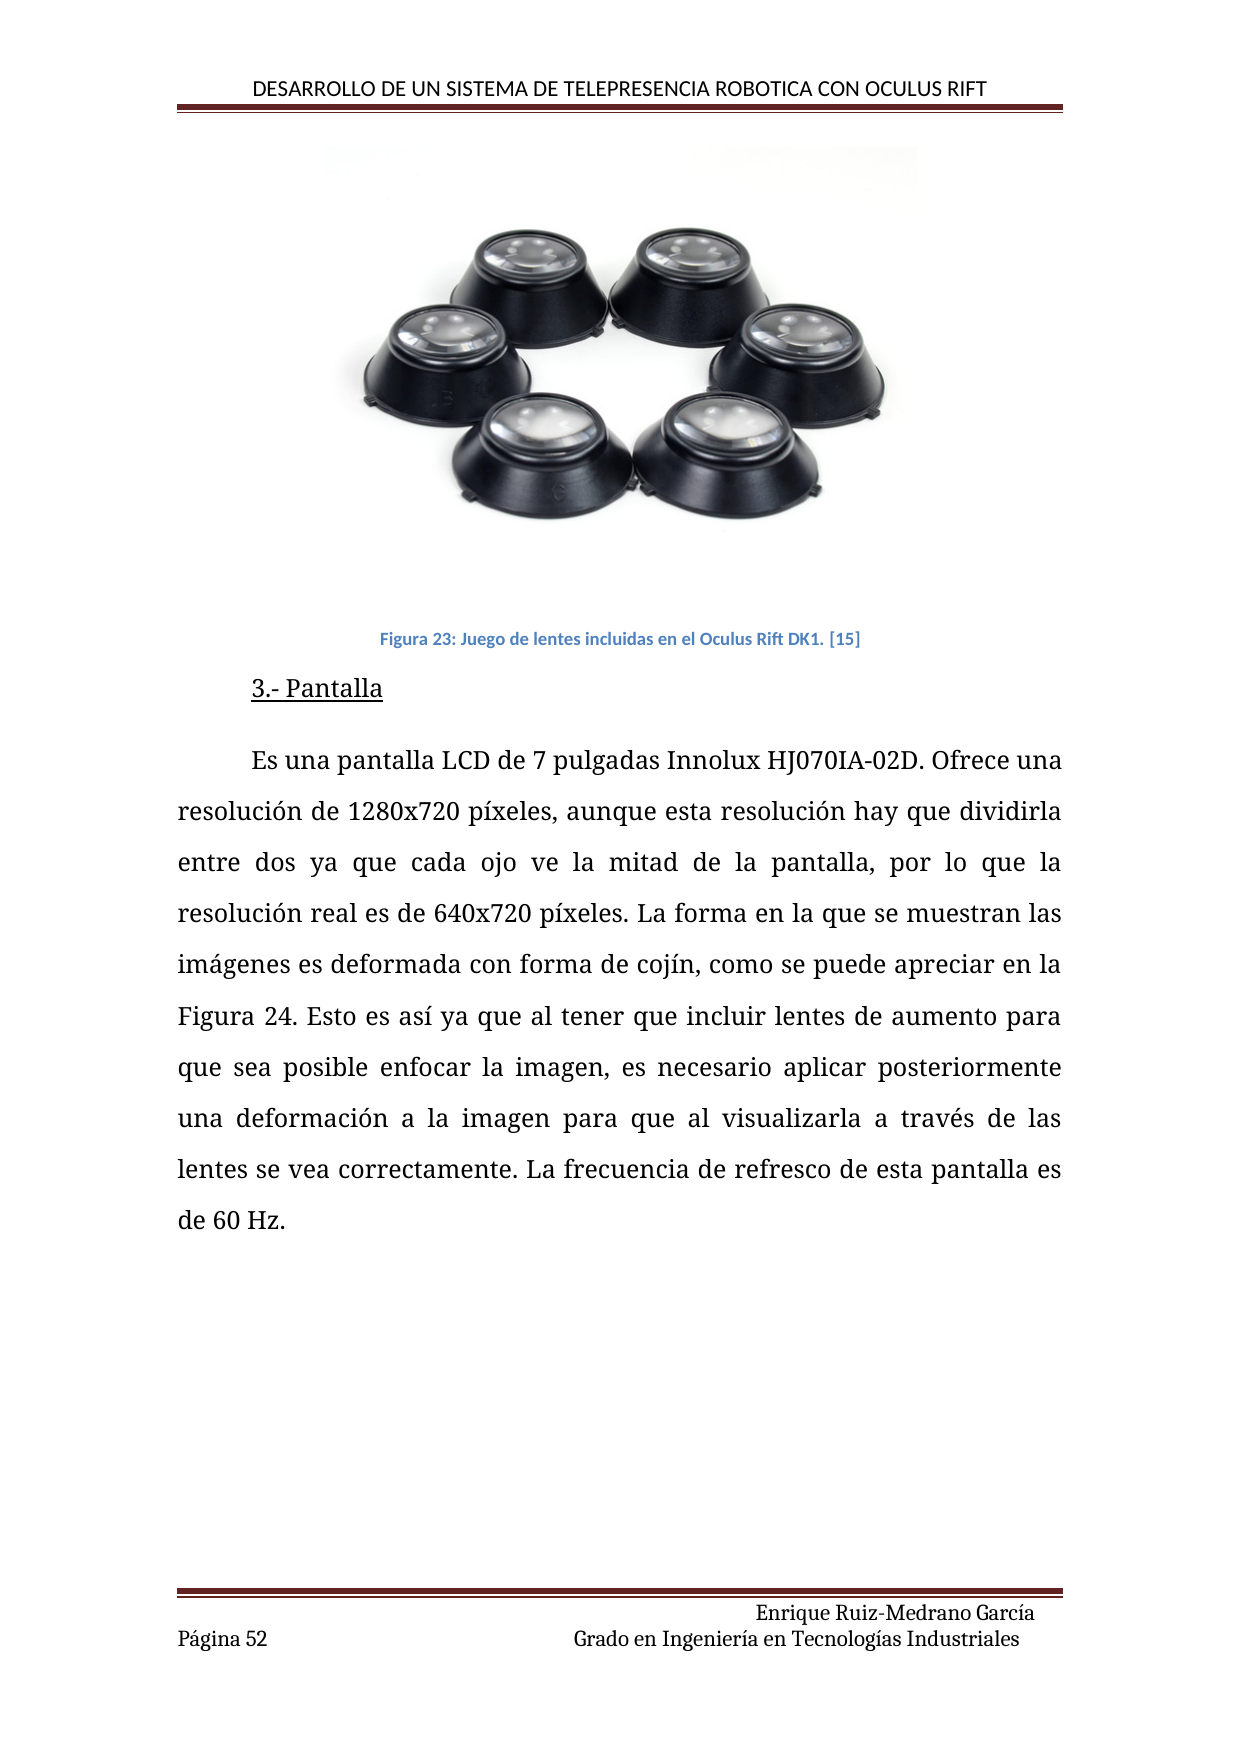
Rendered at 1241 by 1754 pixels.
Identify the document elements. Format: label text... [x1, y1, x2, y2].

text Figura : Juego de lentes incluidas en el Oculus Rift DK1. [177, 627, 1063, 650]
picture [323, 147, 917, 593]
text Es una pantalla LCD de 7 pulgadas Innolux HJ070IA-02D. Ofrece una resolución de 1280x720 píxeles, aunque esta resolución hay que dividirla entre dos ya que cada ojo ve la mitad de la pantalla, por lo que la resolución real es de 640x720 píxeles. La forma en la que se muestran las imágenes es deformada con forma de cojín, como se puede apreciar en la Figura 24. Esto es así ya que al tener que incluir lentes de aumento para que sea posible enfocar la imagen, es necesario aplicar posteriormente una deformación a la imagen para que al visualizarla a través de las lentes se vea correctamente. La frecuencia de refresco de esta pantalla es de 60 Hz. [177, 743, 1063, 1236]
text 3.- Pantalla [177, 671, 1063, 705]
